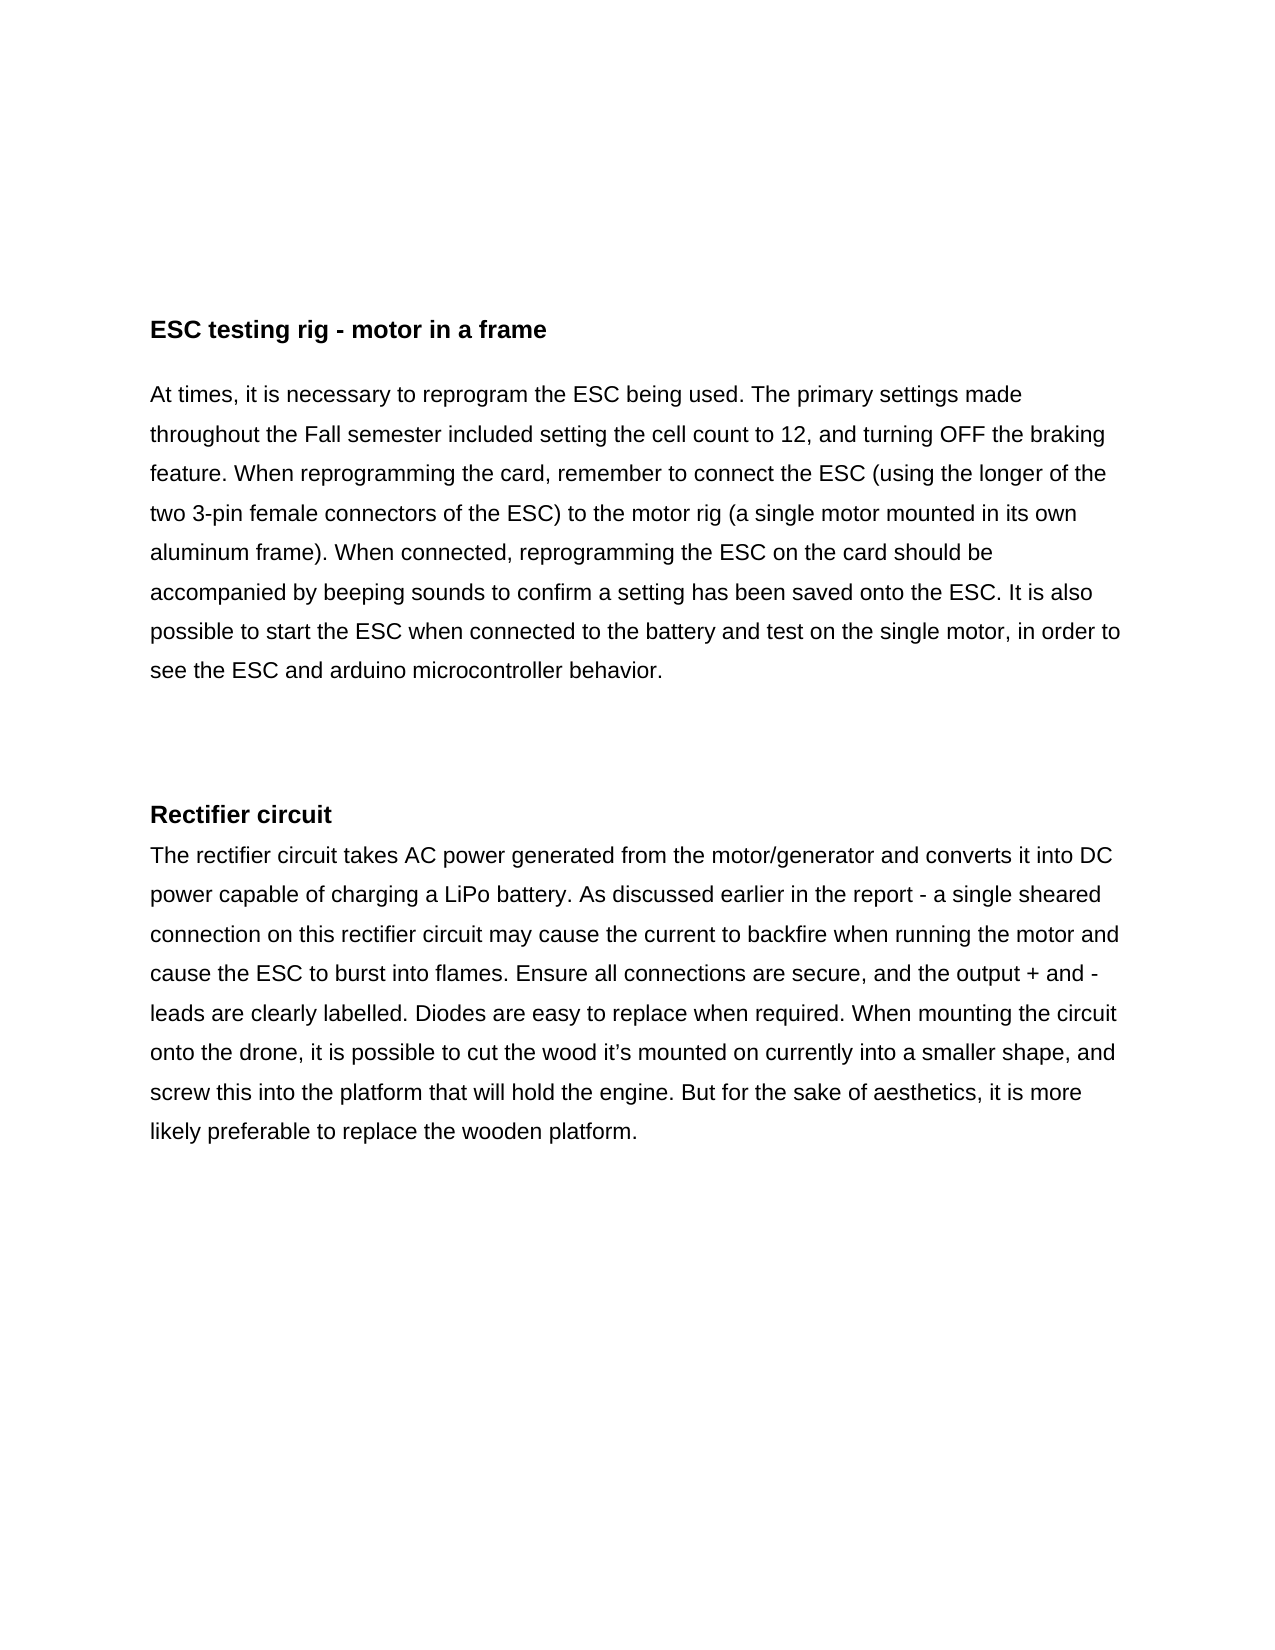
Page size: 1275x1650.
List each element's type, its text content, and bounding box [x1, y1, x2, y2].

text The rectifier circuit takes AC power generated from the motor/generator and converts it into DC power capable of charging a LiPo battery. As discussed earlier in the report - a single sheared connection on this rectifier circuit may cause the current to backfire when running the motor and cause the ESC to burst into flames. Ensure all connections are secure, and the output + and - leads are clearly labelled. Diodes are easy to replace when required. When mounting the circuit onto the drone, it is possible to cut the wood it’s mounted on currently into a smaller shape, and screw this into the platform that will hold the engine. But for the sake of aesthetics, it is more likely preferable to replace the wooden platform. [150, 842, 1125, 1144]
text At times, it is necessary to reprogram the ESC being used. The primary settings made throughout the Fall semester included setting the cell count to 12, and turning OFF the braking feature. When reprogramming the card, remember to connect the ESC (using the longer of the two 3-pin female connectors of the ESC) to the motor rig (a single motor mounted in its own aluminum frame). When connected, reprogramming the ESC on the card should be accompanied by beeping sounds to confirm a setting has been saved onto the ESC. It is also possible to start the ESC when connected to the battery and test on the single motor, in order to see the ESC and arduino microcontroller behavior. [150, 381, 1125, 684]
subtitle Rectifier circuit [150, 801, 1125, 829]
text ESC testing rig - motor in a frame [150, 315, 1125, 344]
